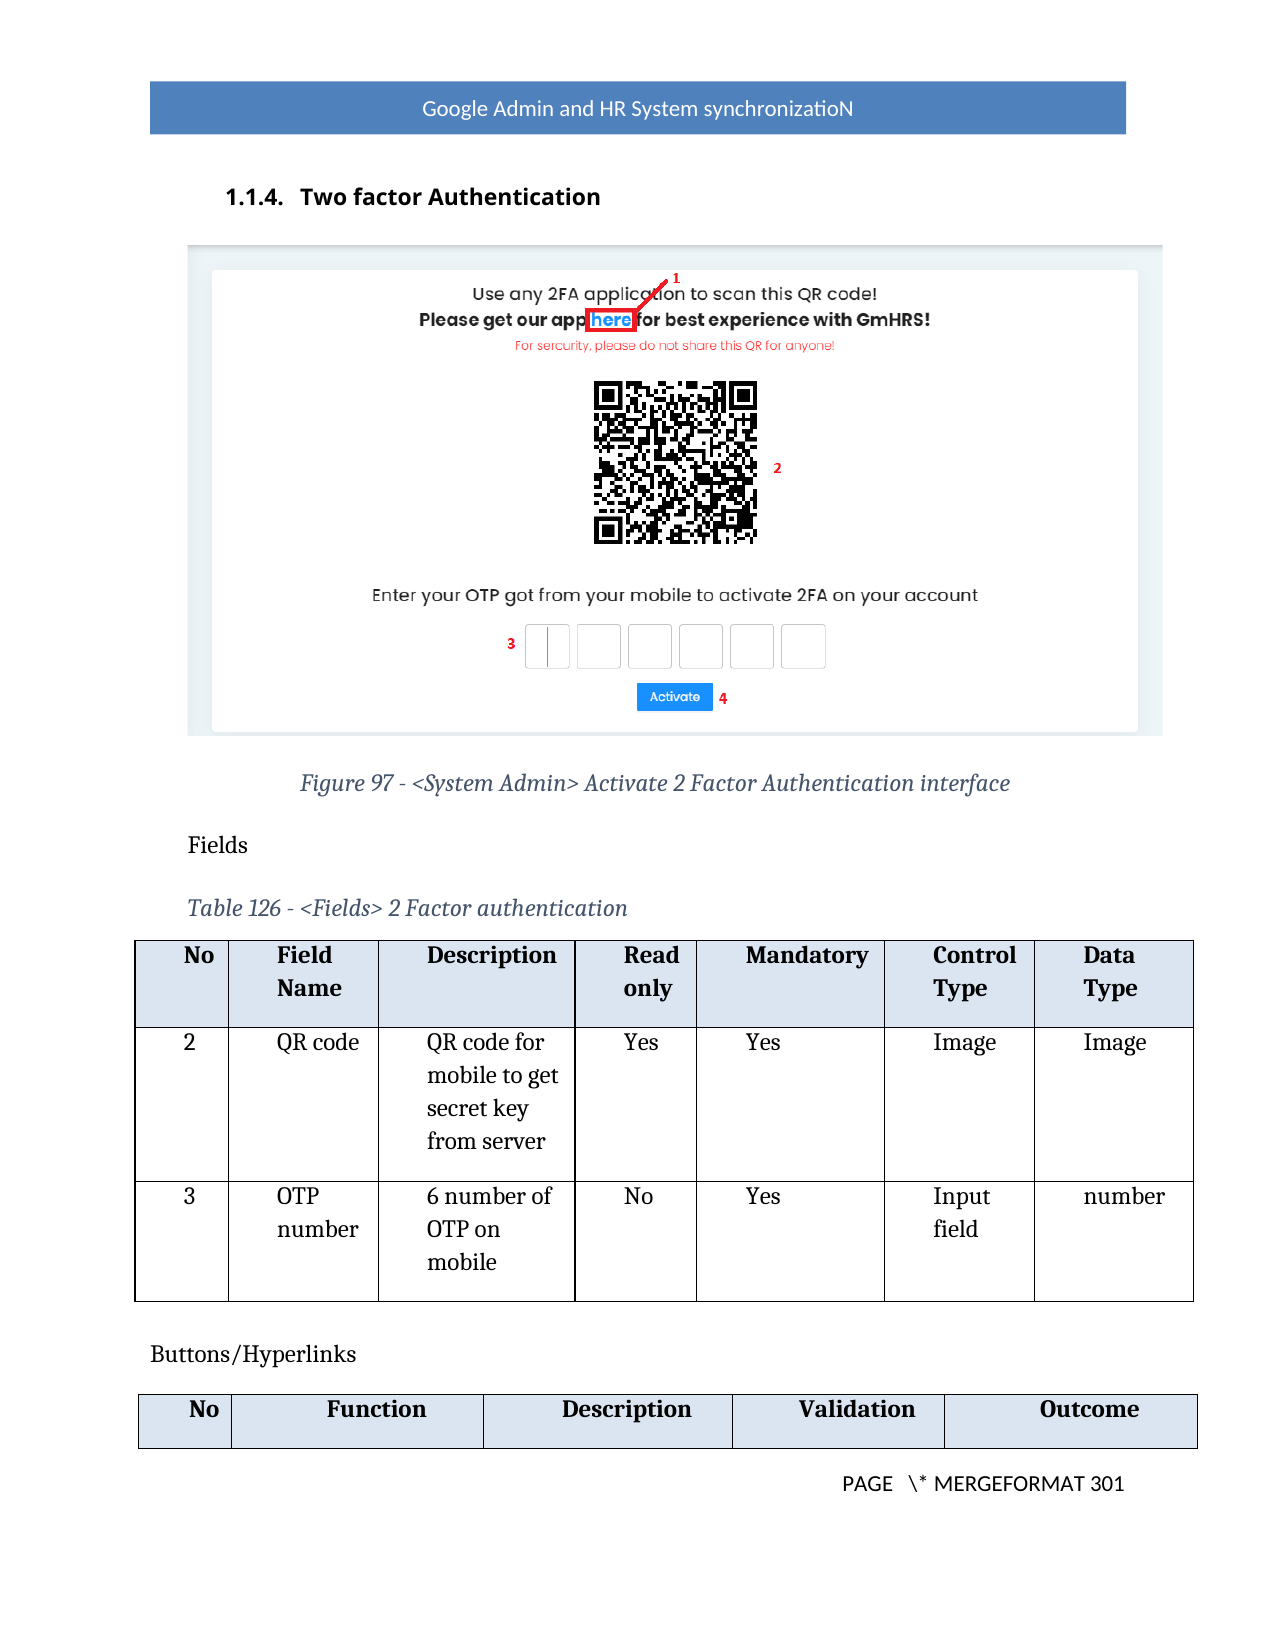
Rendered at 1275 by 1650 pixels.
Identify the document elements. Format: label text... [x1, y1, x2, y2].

list Fields [187, 831, 1125, 860]
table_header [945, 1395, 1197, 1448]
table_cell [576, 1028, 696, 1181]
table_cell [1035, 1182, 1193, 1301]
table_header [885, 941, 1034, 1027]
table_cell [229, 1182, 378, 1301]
text Table 126 - <Fields> 2 Factor authentication [150, 893, 1125, 922]
picture [187, 245, 1163, 736]
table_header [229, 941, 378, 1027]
text Figure 97 - <System Admin> Activate 2 Factor Authentication interface [262, 769, 1125, 798]
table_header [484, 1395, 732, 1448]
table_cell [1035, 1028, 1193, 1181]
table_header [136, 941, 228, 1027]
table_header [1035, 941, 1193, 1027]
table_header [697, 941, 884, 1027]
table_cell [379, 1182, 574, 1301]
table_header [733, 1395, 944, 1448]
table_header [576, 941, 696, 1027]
list Buttons/Hyperlinks [150, 1302, 1125, 1368]
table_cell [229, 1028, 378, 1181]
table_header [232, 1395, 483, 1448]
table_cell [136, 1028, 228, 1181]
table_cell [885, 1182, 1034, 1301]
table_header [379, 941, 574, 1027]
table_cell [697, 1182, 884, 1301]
subtitle Two factor Authentication [225, 181, 1125, 212]
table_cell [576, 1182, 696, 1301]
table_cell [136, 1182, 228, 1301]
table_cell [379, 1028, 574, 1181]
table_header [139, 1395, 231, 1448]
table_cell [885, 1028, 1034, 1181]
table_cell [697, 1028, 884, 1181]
